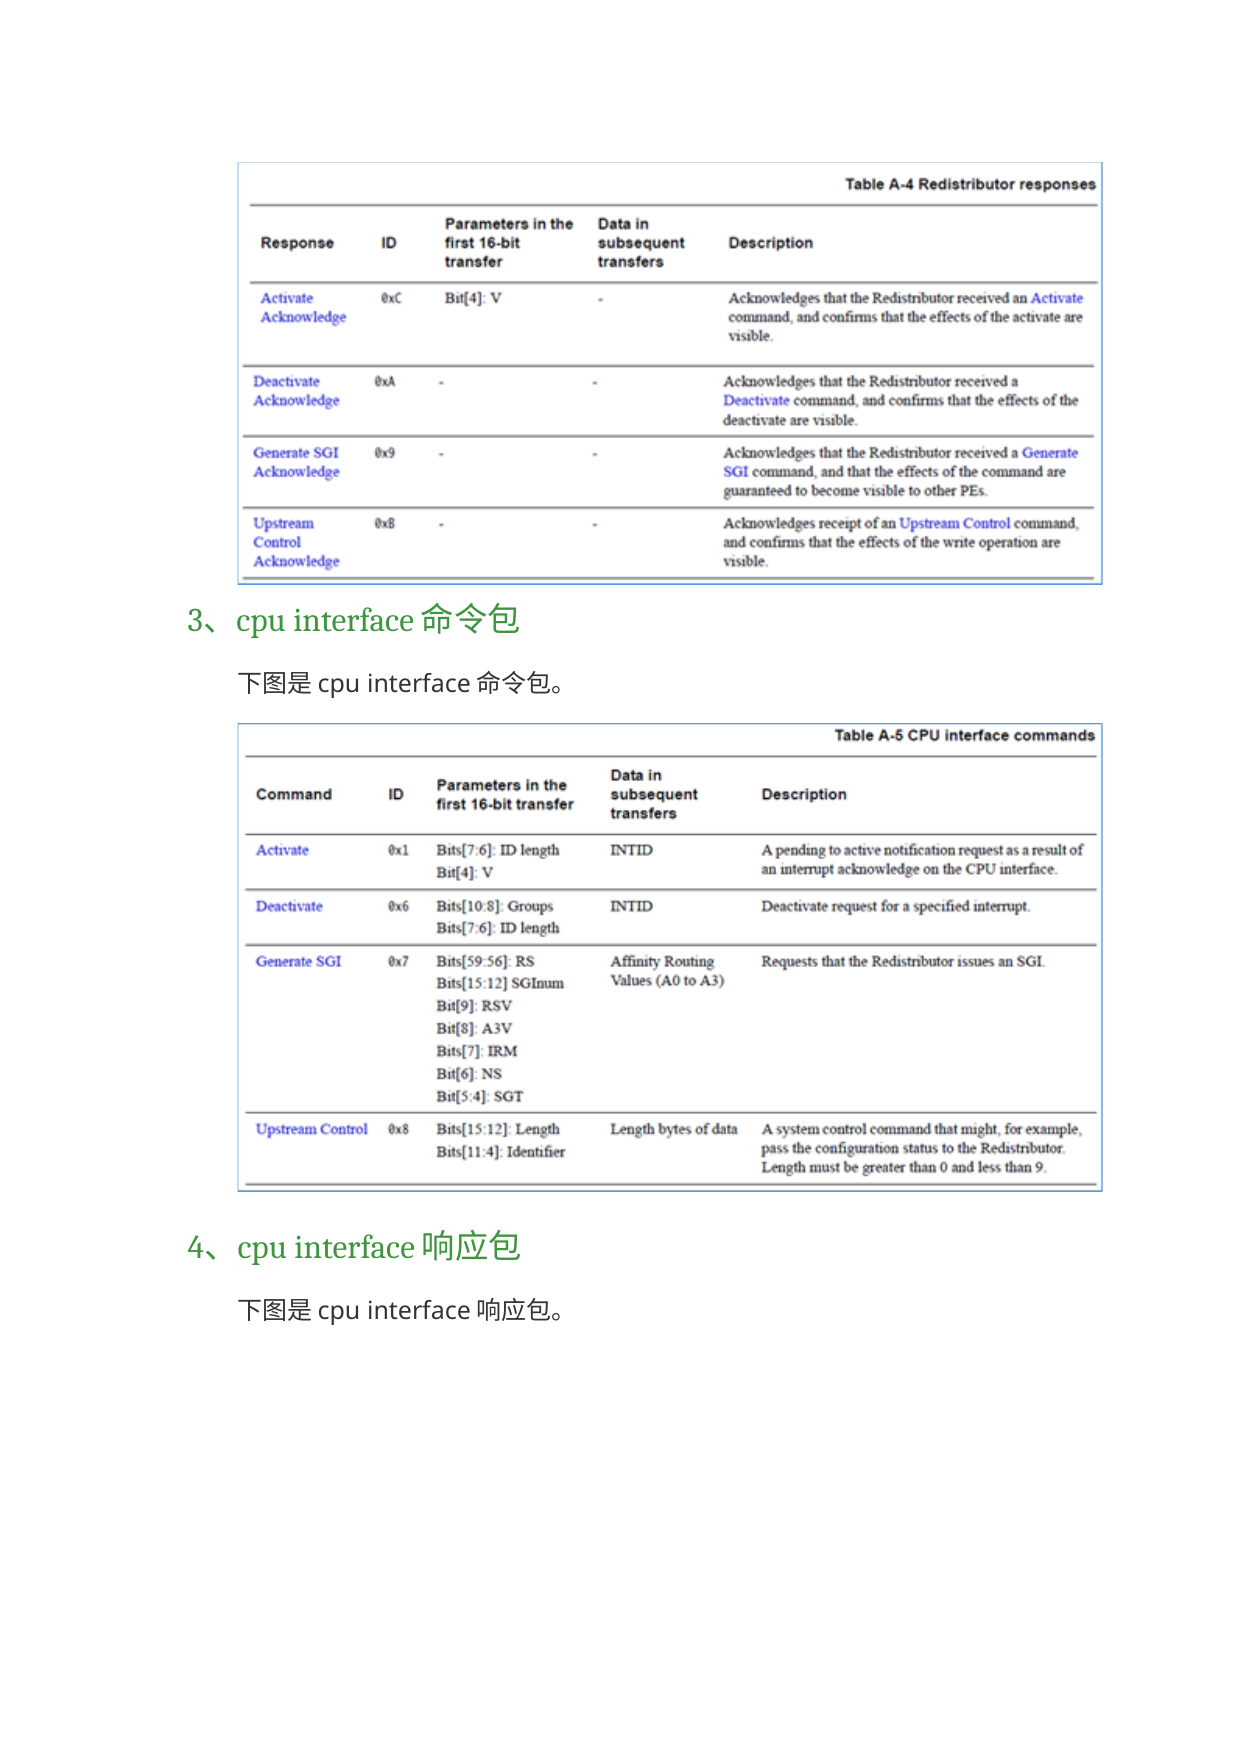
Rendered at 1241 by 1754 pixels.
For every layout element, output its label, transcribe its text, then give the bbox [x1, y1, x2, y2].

text 下图是cpu interface响应包。 [187, 1276, 1053, 1341]
picture [237, 723, 1103, 1192]
subtitle 4、cpu interface响应包 [187, 1211, 1053, 1276]
subtitle 3、cpu interface命令包 [187, 584, 1053, 649]
text 下图是cpu interface命令包。 [187, 649, 1053, 714]
picture [237, 162, 1103, 585]
